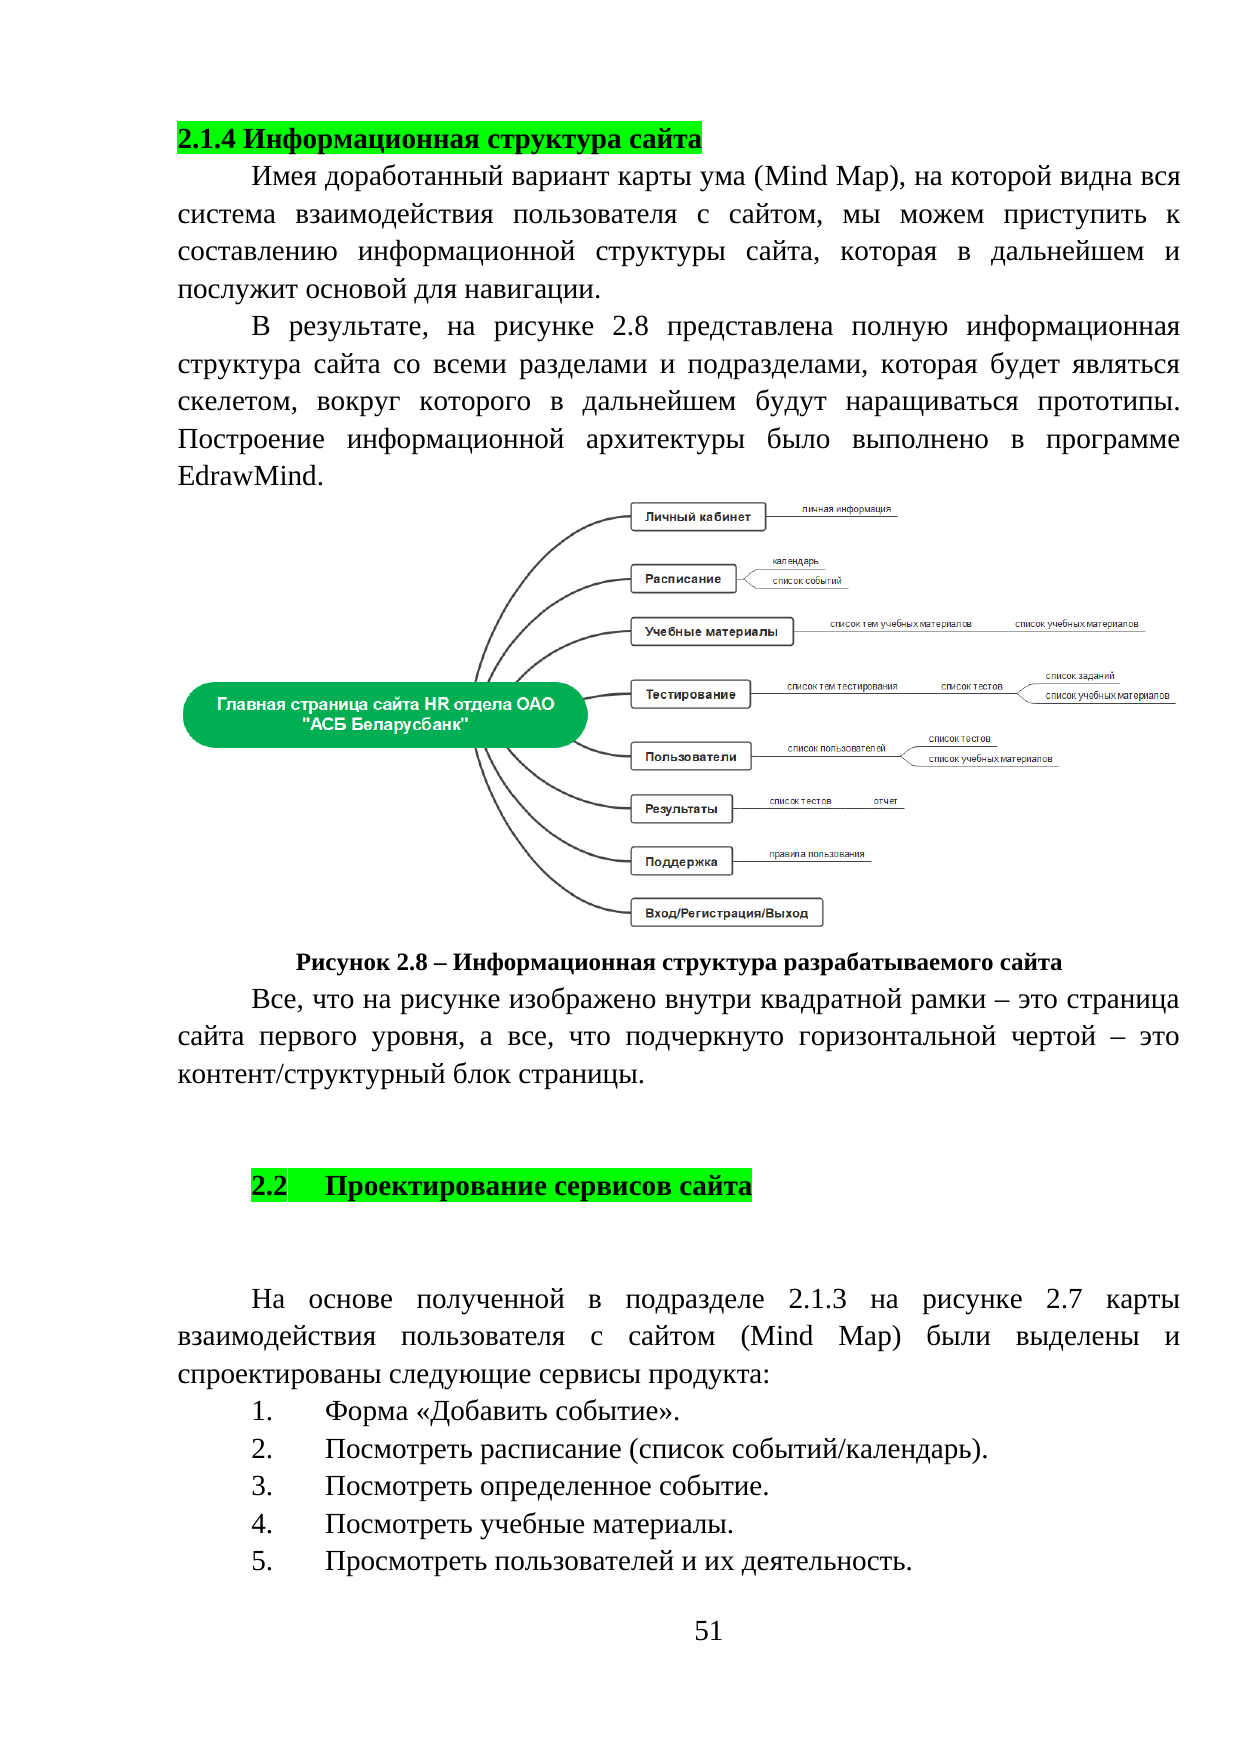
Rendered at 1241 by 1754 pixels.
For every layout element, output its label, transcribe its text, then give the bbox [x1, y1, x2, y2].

text В результате, на рисунке 2.8 представлена полную информационная структура сайта со всеми разделами и подразделами, которая будет являться скелетом, вокруг которого в дальнейшем будут наращиваться прототипы. Построение информационной архитектуры было выполнено в программе EdrawMind. [177, 306, 1181, 493]
text Все, что на рисунке изображено внутри квадратной рамки – это страница сайта первого уровня, а все, что подчеркнуто горизонтальной чертой – это контент/структурный блок страницы. [177, 978, 1181, 1091]
text Рисунок 2.8 – Информационная структура разрабатываемого сайта [177, 941, 1181, 978]
list Посмотреть определенное событие. [177, 1466, 1181, 1503]
list Посмотреть расписание (список событий/календарь). [177, 1428, 1181, 1466]
picture [177, 493, 1182, 936]
list Посмотреть учебные материалы. [177, 1503, 1181, 1541]
text На основе полученной в подразделе 2.1.3 на рисунке 2.7 карты взаимодействия пользователя с сайтом (Mind Map) были выделены и спроектированы следующие сервисы продукта: [177, 1278, 1181, 1391]
list Форма «Добавить событие». [177, 1391, 1181, 1428]
text 2.1.4 Информационная структура сайта [177, 118, 1181, 156]
list Просмотреть пользователей и их деятельность. [177, 1541, 1181, 1578]
list Проектирование сервисов сайта [251, 1166, 1181, 1203]
text Имея доработанный вариант карты ума (Mind Map), на которой видна вся система взаимодействия пользователя с сайтом, мы можем приступить к составлению информационной структуры сайта, которая в дальнейшем и послужит основой для навигации. [177, 156, 1181, 306]
